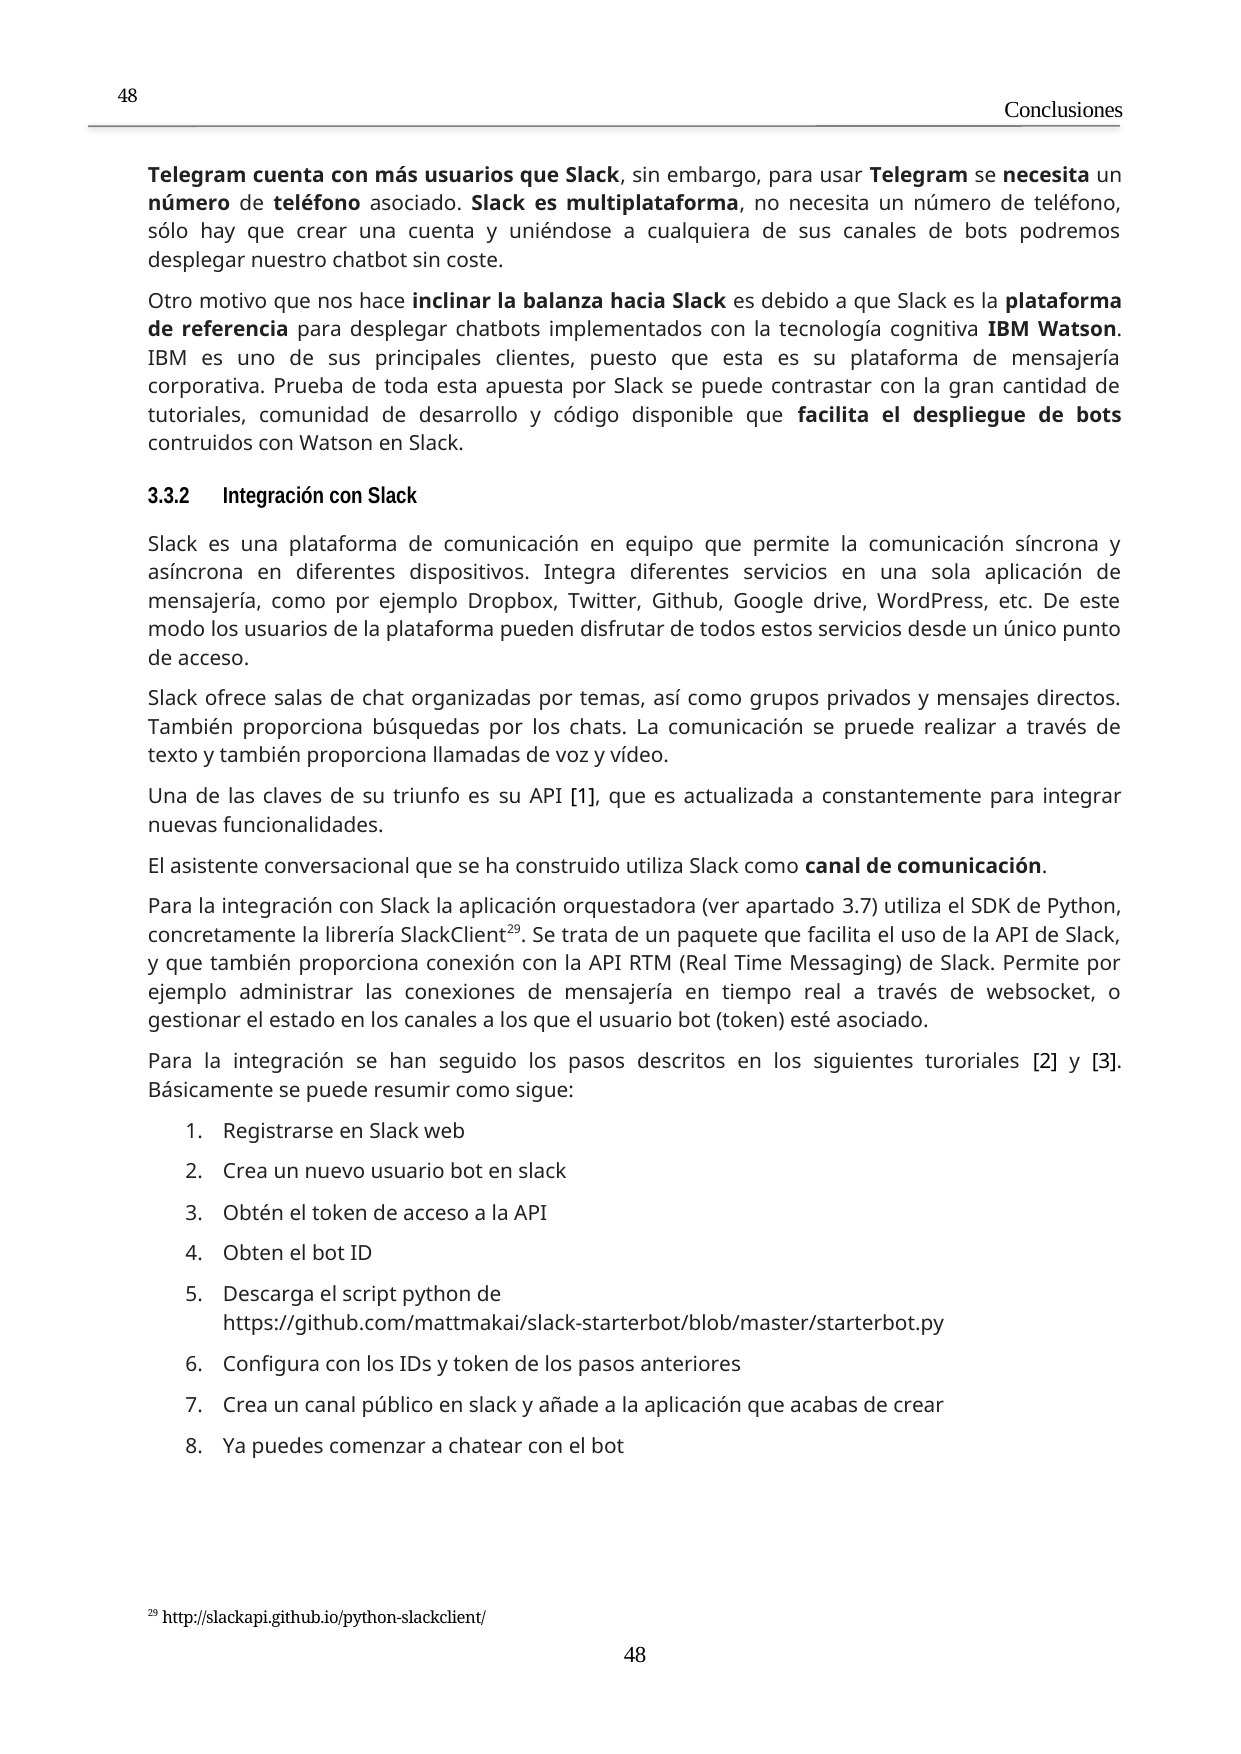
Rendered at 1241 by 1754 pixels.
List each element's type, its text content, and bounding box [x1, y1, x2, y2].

text Telegram cuenta con más usuarios que Slack, sin embargo, para usar Telegram se necesita un número de teléfono asociado. Slack es multiplataforma, no necesita un número de teléfono, sólo hay que crear una cuenta y uniéndose a cualquiera de sus canales de bots podremos desplegar nuestro chatbot sin coste. [148, 160, 1122, 273]
list Obtén el token de acceso a la API [185, 1198, 1122, 1226]
list Descarga el script python de https://github.com/mattmakai/slack-starterbot/blob/master/starterbot.py [185, 1279, 1122, 1336]
text Slack es una plataforma de comunicación en equipo que permite la comunicación síncrona y asíncrona en diferentes dispositivos. Integra diferentes servicios en una sola aplicación de mensajería, como por ejemplo Dropbox, Twitter, Github, Google drive, WordPress, etc. De este modo los usuarios de la plataforma pueden disfrutar de todos estos servicios desde un único punto de acceso. [148, 529, 1122, 671]
subtitle Integración con Slack [148, 482, 1122, 508]
text Slack ofrece salas de chat organizadas por temas, así como grupos privados y mensajes directos. También proporciona búsquedas por los chats. La comunicación se pruede realizar a través de texto y también proporciona llamadas de voz y vídeo. [148, 683, 1122, 769]
text Otro motivo que nos hace inclinar la balanza hacia Slack es debido a que Slack es la plataforma de referencia para desplegar chatbots implementados con la tecnología cognitiva IBM Watson. IBM es uno de sus principales clientes, puesto que esta es su plataforma de mensajería corporativa. Prueba de toda esta apuesta por Slack se puede contrastar con la gran cantidad de tutoriales, comunidad de desarrollo y código disponible que facilita el despliegue de bots contruidos con Watson en Slack. [148, 286, 1122, 457]
list Configura con los IDs y token de los pasos anteriores [185, 1349, 1122, 1377]
text Para la integración se han seguido los pasos descritos en los siguientes turoriales y . Básicamente se puede resumir como sigue: [148, 1046, 1122, 1103]
text Para la integración con Slack la aplicación orquestadora (ver apartado 3.6) utiliza el SDK de Python, concretamente la librería SlackClient. Se trata de un paquete que facilita el uso de la API de Slack, y que también proporciona conexión con la API RTM (Real Time Messaging) de Slack. Permite por ejemplo administrar las conexiones de mensajería en tiempo real a través de websocket, o gestionar el estado en los canales a los que el usuario bot (token) esté asociado. [148, 892, 1122, 1034]
text El asistente conversacional que se ha construido utiliza Slack como canal de comunicación. [148, 851, 1122, 879]
list Registrarse en Slack web [185, 1116, 1122, 1144]
list Obten el bot ID [185, 1238, 1122, 1267]
list Crea un canal público en slack y añade a la aplicación que acabas de crear [185, 1390, 1122, 1418]
list Crea un nuevo usuario bot en slack [185, 1157, 1122, 1185]
list Ya puedes comenzar a chatear con el bot [185, 1431, 1122, 1459]
text Una de las claves de su triunfo es su API , que es actualizada a constantemente para integrar nuevas funcionalidades. [148, 781, 1122, 838]
